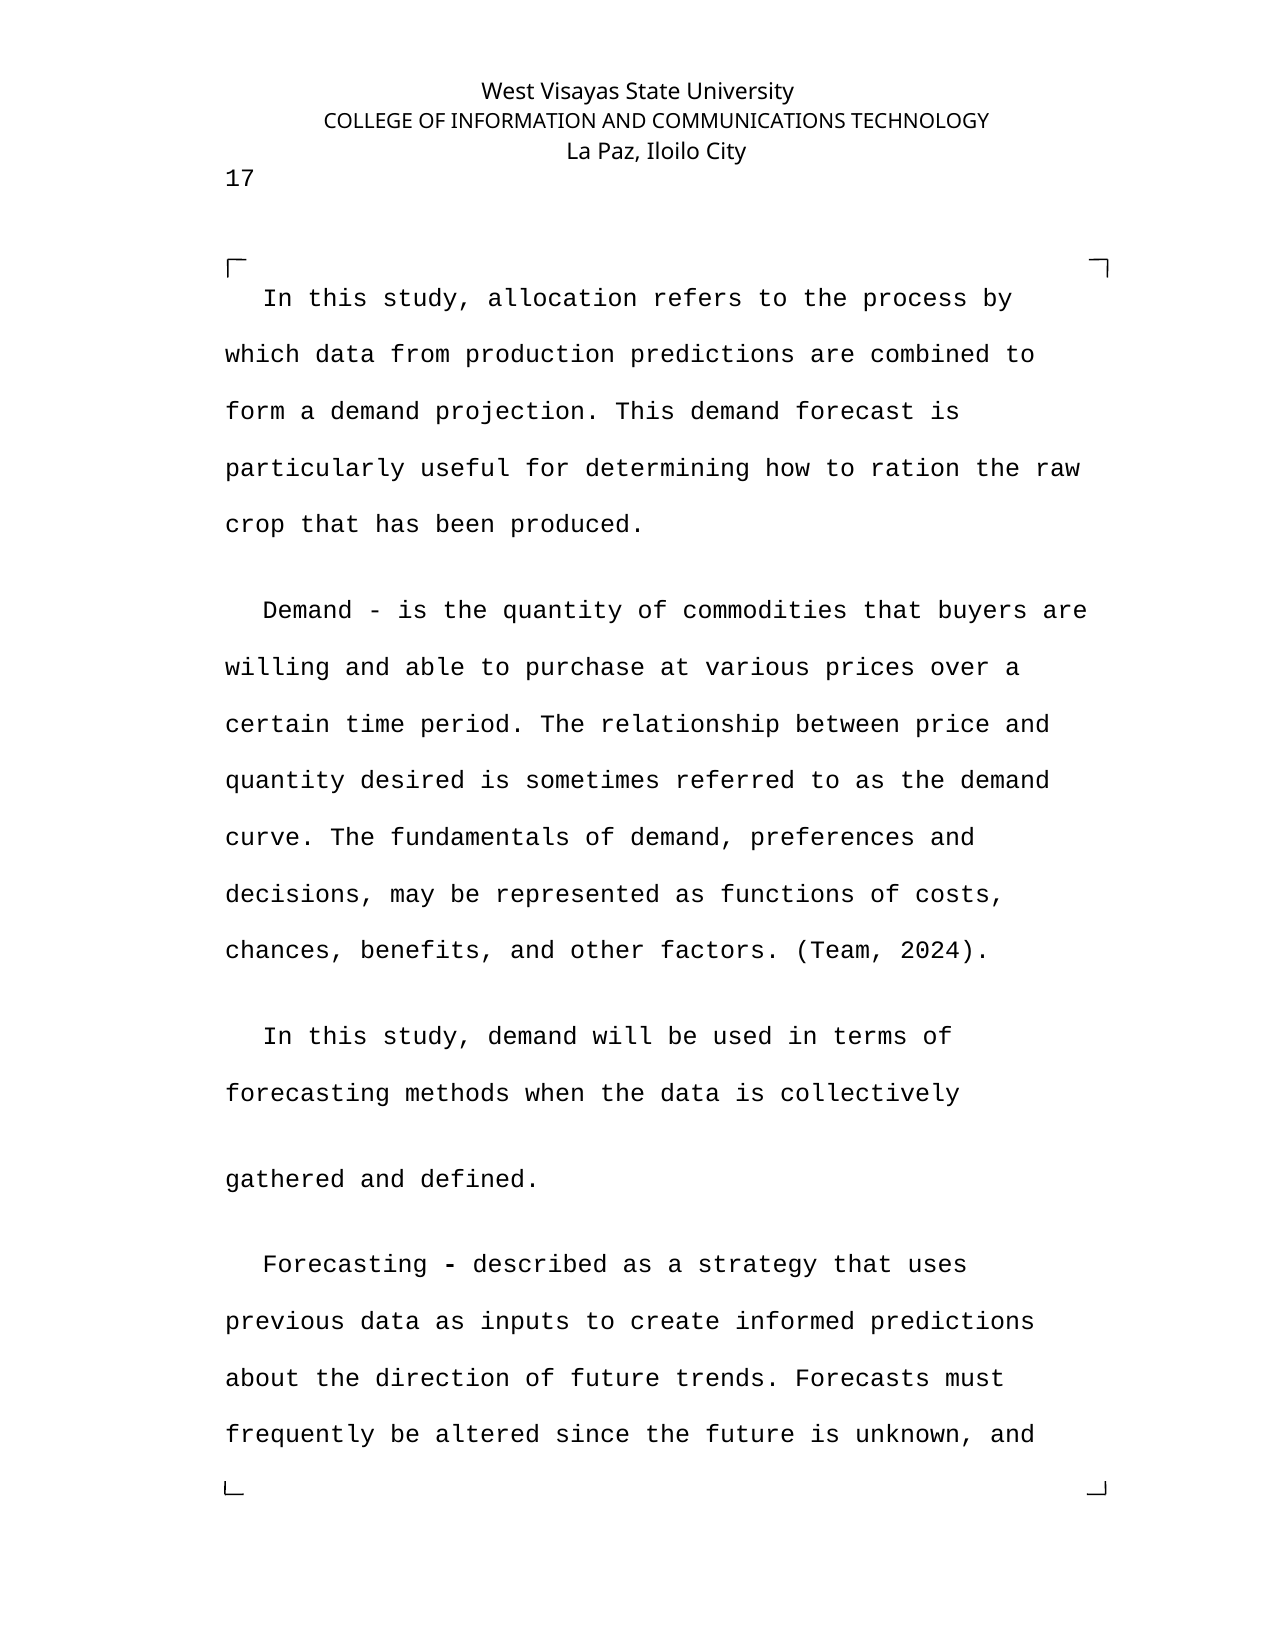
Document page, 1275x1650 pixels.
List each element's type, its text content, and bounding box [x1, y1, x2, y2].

text gathered and defined. [225, 1166, 1087, 1194]
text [225, 1252, 1087, 1450]
text In this study, demand will be used in terms of forecasting methods when the data is collectively [225, 1024, 1087, 1109]
text Demand - is the quantity of commodities that buyers are willing and able to purchase at various prices over a certain time period. The relationship between price and quantity desired is sometimes referred to as the demand curve. The fundamentals of demand, preferences and decisions, may be represented as functions of costs, chances, benefits, and other factors. (Team, 2024). [225, 598, 1087, 966]
text In this study, allocation refers to the process by which data from production predictions are combined to form a demand projection. This demand forecast is particularly useful for determining how to ration the raw crop that has been produced. [225, 285, 1087, 540]
